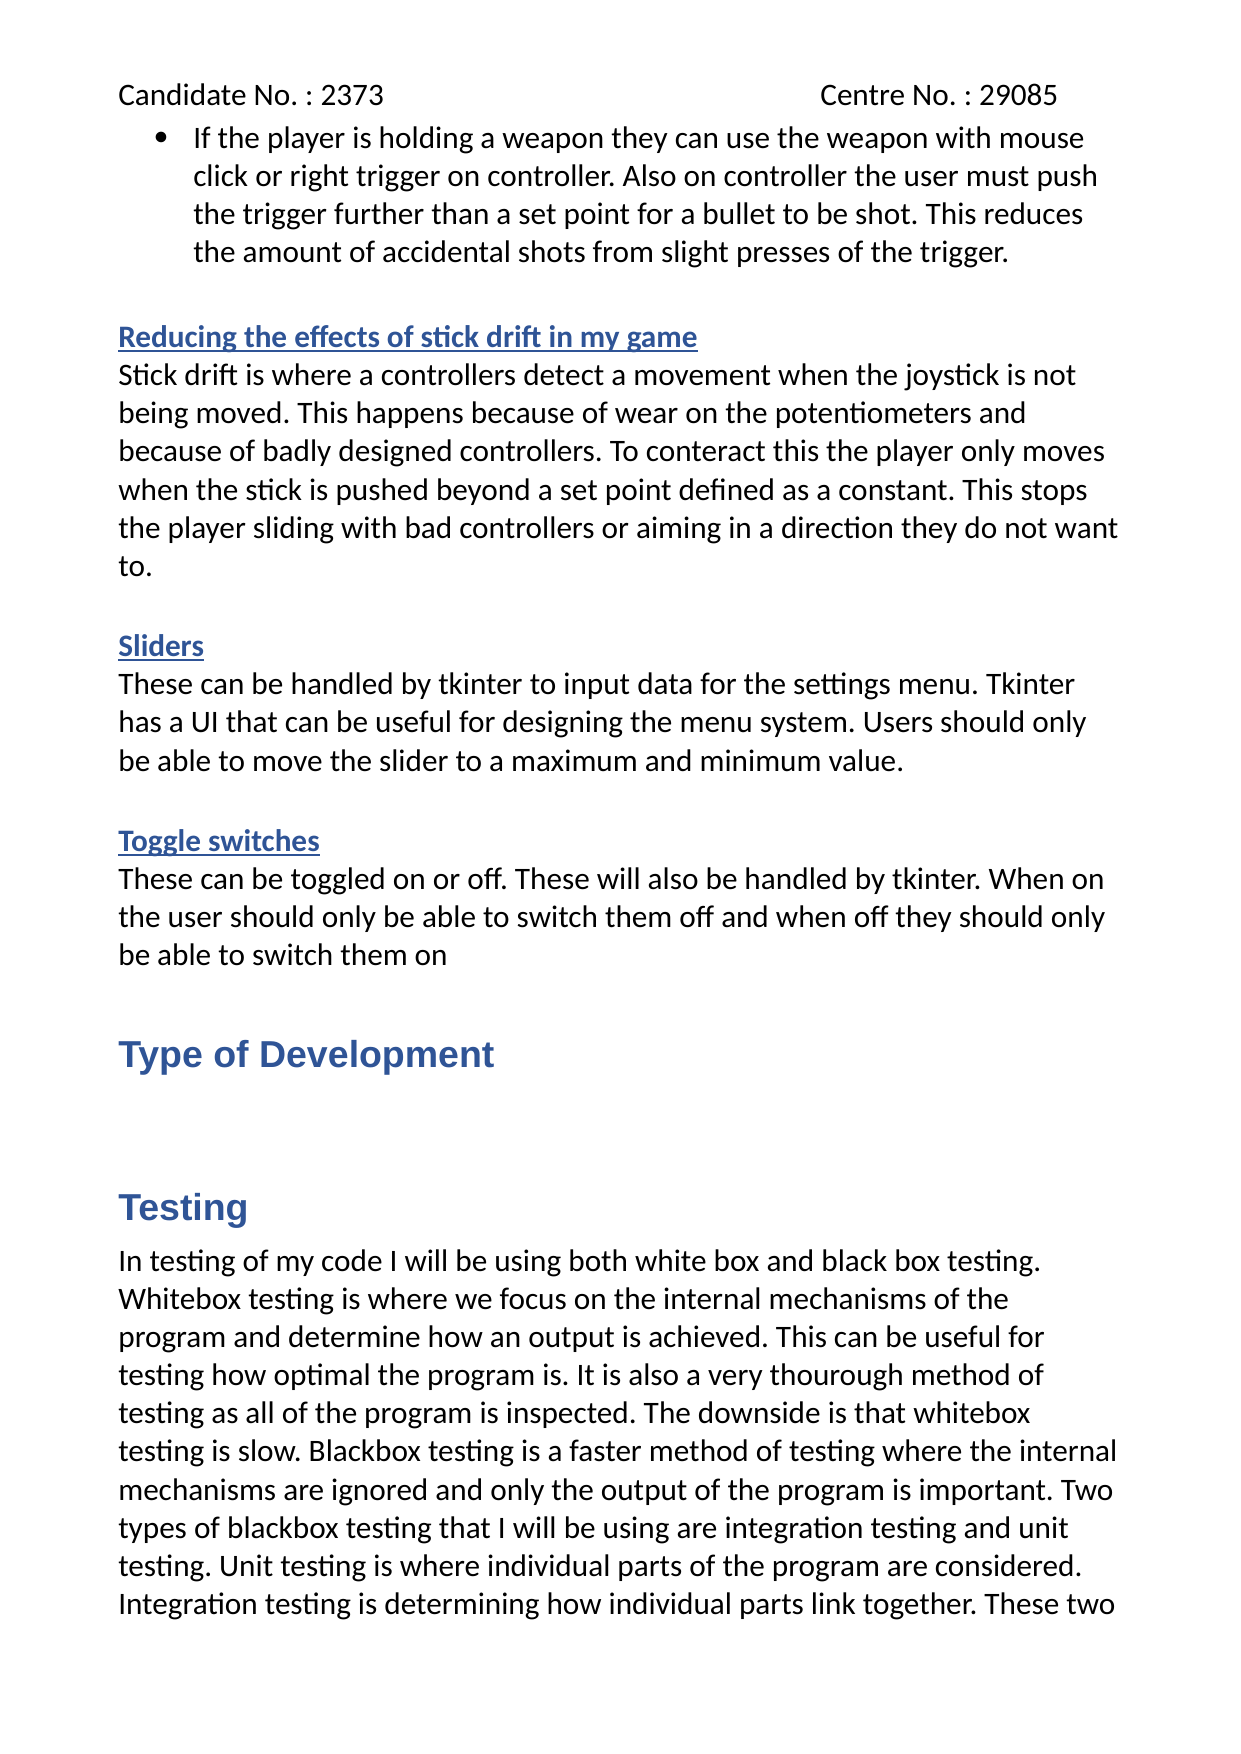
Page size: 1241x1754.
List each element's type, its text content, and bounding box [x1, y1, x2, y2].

subtitle Reducing the effects of stick drift in my game [118, 317, 1122, 355]
subtitle Sliders [118, 626, 1122, 664]
text Stick drift is where a controllers detect a movement when the joystick is not being moved. This happens because of wear on the potentiometers and because of badly designed controllers. To conteract this the player only moves when the stick is pushed beyond a set point defined as a constant. This stops the player sliding with bad controllers or aiming in a direction they do not want to. [118, 355, 1122, 584]
subtitle Type of Development [118, 1032, 1122, 1076]
text These can be handled by tkinter to input data for the settings menu. Tkinter has a UI that can be useful for designing the menu system. Users should only be able to move the slider to a maximum and minimum value. [118, 664, 1122, 779]
subtitle Testing [118, 1185, 1122, 1228]
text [118, 1241, 1122, 1622]
text These can be toggled on or off. These will also be handled by tkinter. When on the user should only be able to switch them off and when off they should only be able to switch them on [118, 859, 1122, 973]
list If the player is holding a weapon they can use the weapon with mouse click or right trigger on controller. Also on controller the user must push the trigger further than a set point for a bullet to be shot. This reduces the amount of accidental shots from slight presses of the trigger. [156, 118, 1122, 271]
subtitle Toggle switches [118, 821, 1122, 859]
